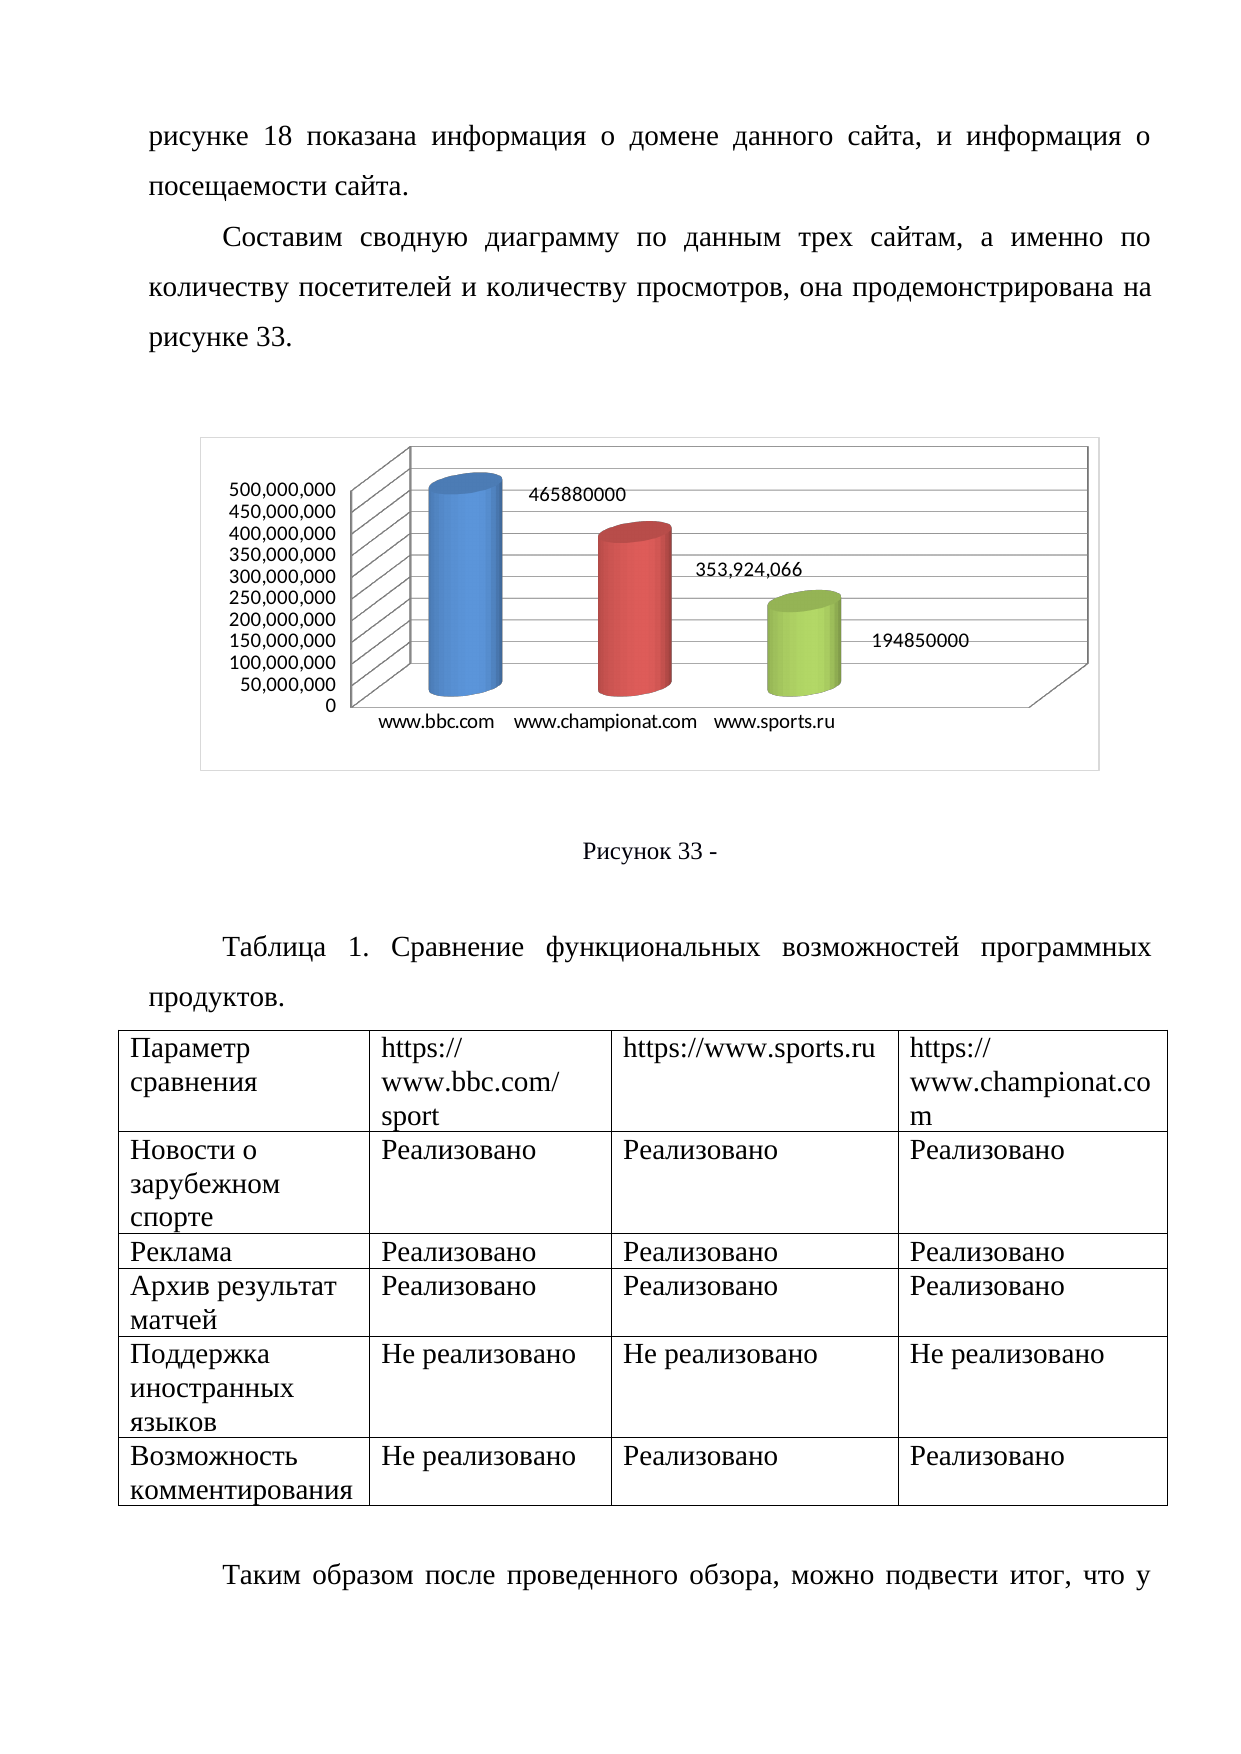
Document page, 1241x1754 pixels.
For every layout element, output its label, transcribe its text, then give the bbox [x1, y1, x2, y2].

table_cell Не реализовано [370, 1438, 611, 1505]
table_cell Реализовано [370, 1132, 611, 1233]
table_cell Поддержка иностранных языков [119, 1337, 369, 1437]
table_cell Не реализовано [899, 1337, 1167, 1437]
table_cell Реализовано [612, 1438, 898, 1505]
table_cell Реализовано [370, 1269, 611, 1336]
table_cell Новости о зарубежном спорте [119, 1132, 369, 1233]
table_cell Реализовано [899, 1132, 1167, 1233]
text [148, 118, 1152, 202]
table_cell Реализовано [612, 1269, 898, 1336]
table_cell Реализовано [612, 1234, 898, 1267]
table_cell Реализовано [612, 1132, 898, 1233]
text Составим сводную диаграмму по данным трех сайтам, а именно по количеству посетителей и количеству просмотров, она продемонстрирована на рисунке 33. [148, 219, 1152, 353]
table_cell Реализовано [370, 1234, 611, 1267]
table_cell Возможность комментирования [119, 1438, 369, 1505]
table_header Параметр сравнения [119, 1031, 369, 1131]
table_cell Не реализовано [370, 1337, 611, 1437]
table_cell Реализовано [899, 1438, 1167, 1505]
text Таблица 1. Сравнение функциональных возможностей программных продуктов. [148, 929, 1152, 1013]
table_cell Реализовано [899, 1234, 1167, 1267]
table_cell Не реализовано [612, 1337, 898, 1437]
table_header https://www.championat.com [899, 1031, 1167, 1131]
text Рисунок 33 - [148, 836, 1152, 864]
table_cell Реализовано [899, 1269, 1167, 1336]
table_cell Реклама [119, 1234, 369, 1267]
table_header https://www.bbc.com/sport [370, 1031, 611, 1131]
table_header https://www.sports.ru [612, 1031, 898, 1131]
table_cell Архив результат матчей [119, 1269, 369, 1336]
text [148, 1557, 1152, 1590]
